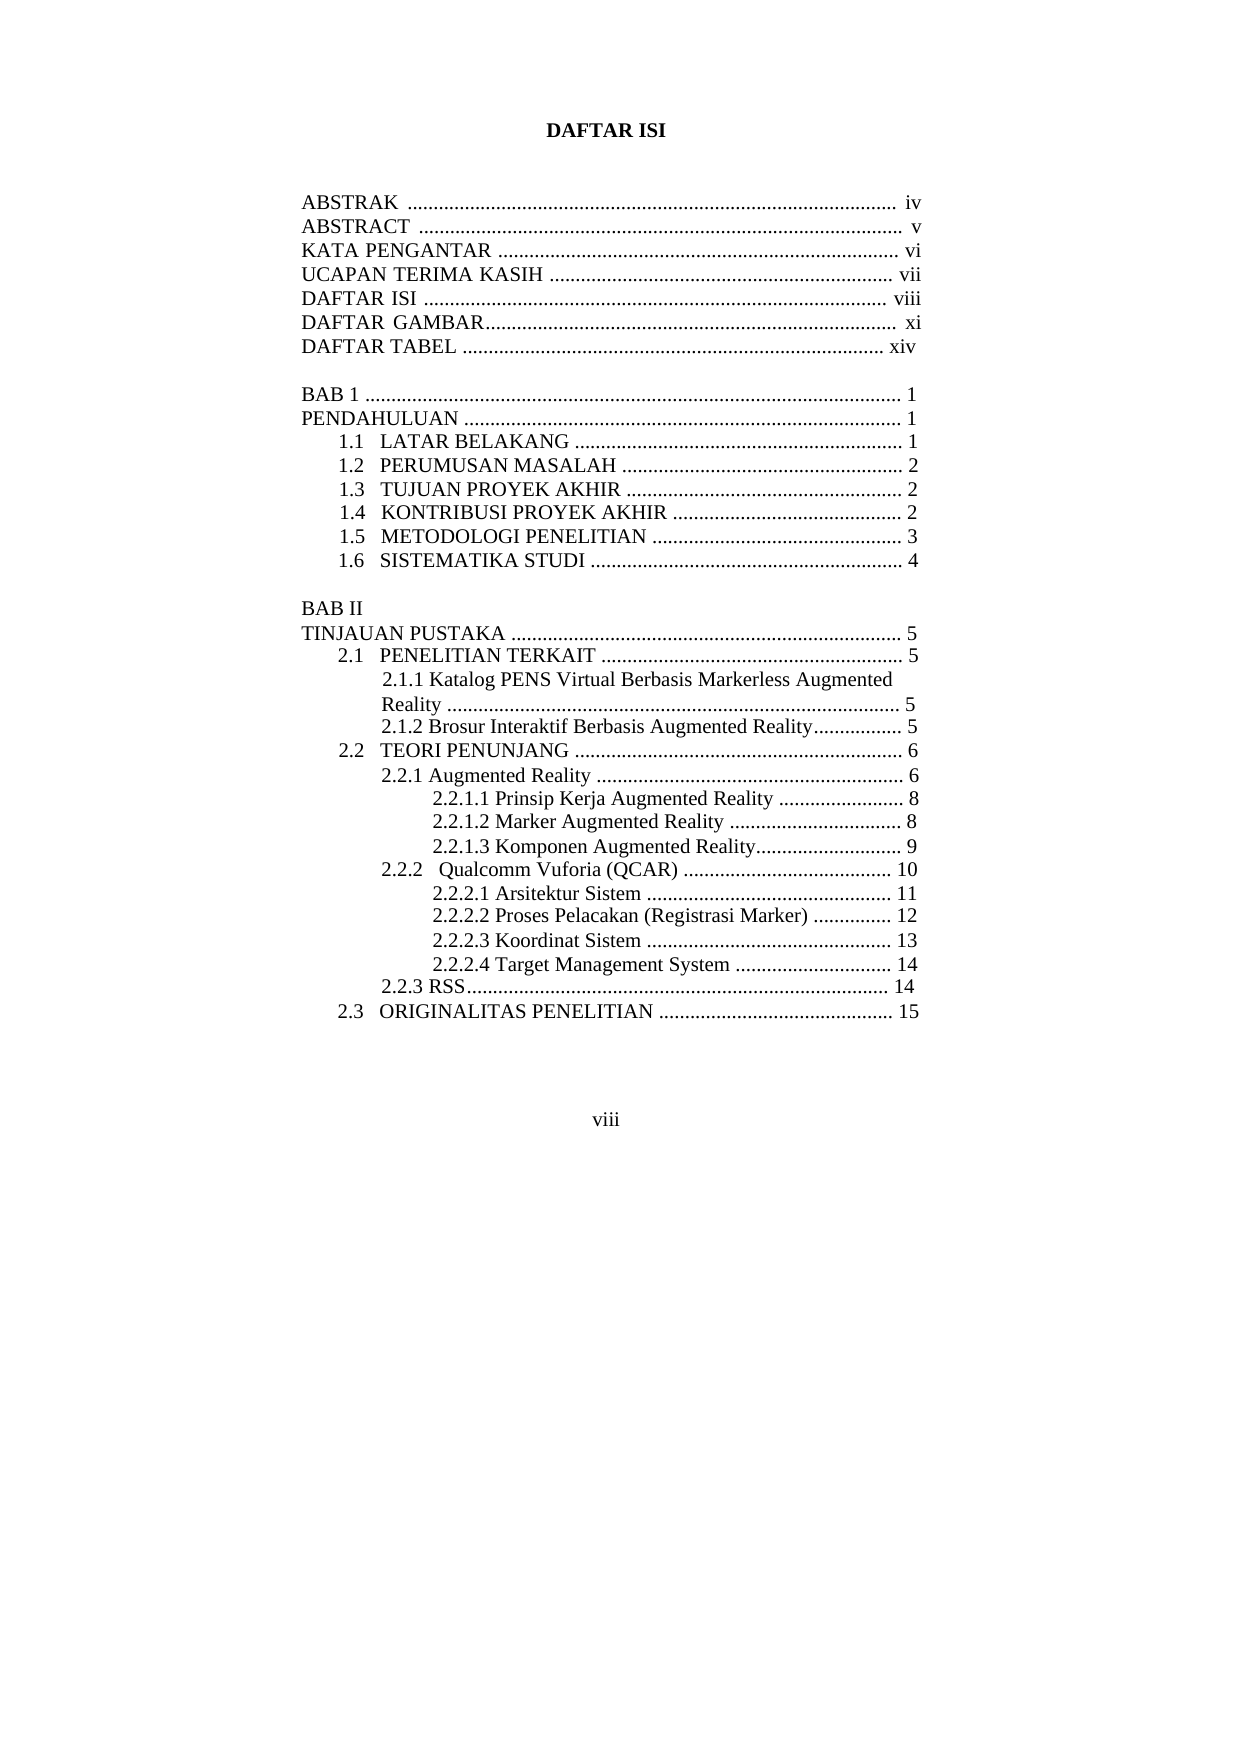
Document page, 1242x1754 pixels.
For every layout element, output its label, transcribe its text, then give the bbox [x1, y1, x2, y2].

text PENDAHULUAN .................................................................................... 1 [301, 406, 921, 430]
text 2.2.1.3 Komponen Augmented Reality............................ 9 [432, 833, 1067, 858]
text viii [588, 1107, 624, 1131]
text 2.1.2 Brosur Interaktif Berbasis Augmented Reality................. 5 [381, 716, 1067, 738]
text 2.3 ORIGINALITAS PENELITIAN ............................................. 15 [335, 998, 921, 1021]
text 2.2.2.2 Proses Pelacakan (Registrasi Marker) ............... 12 [432, 904, 1067, 927]
text 1.5 METODOLOGI PENELITIAN ................................................ 3 [335, 524, 921, 548]
text Reality ....................................................................................... 5 [381, 691, 1067, 716]
text 2.2.3 RSS................................................................................. 14 [381, 976, 1067, 998]
text 1.2 PERUMUSAN MASALAH ...................................................... 2 [335, 453, 921, 477]
text 2.2.2.3 Koordinat Sistem ............................................... 13 [432, 927, 1067, 952]
text 2.2.2.1 Arsitektur Sistem ............................................... 11 [432, 881, 1067, 904]
text 2.2.1.1 Prinsip Kerja Augmented Reality ........................ 8 [432, 787, 1067, 809]
text 2.1.1 Katalog PENS Virtual Berbasis Markerless Augmented [377, 667, 897, 691]
text 2.2.1.2 Marker Augmented Reality ................................. 8 [432, 809, 1067, 833]
text 1.4 KONTRIBUSI PROYEK AKHIR ............................................ 2 [335, 501, 921, 524]
text 2.2 TEORI PENUNJANG ............................................................... 6 [335, 738, 921, 762]
text 2.1 PENELITIAN TERKAIT .......................................................... 5 [335, 644, 921, 667]
text BAB II [301, 596, 368, 620]
text 1.6 SISTEMATIKA STUDI ............................................................ 4 [335, 548, 921, 572]
text 2.2.2 Qualcomm Vuforia (QCAR) ........................................ 10 [381, 858, 1067, 881]
text BAB 1 ....................................................................................................... 1 [301, 382, 921, 406]
text 2.2.1 Augmented Reality ........................................................... 6 [381, 762, 1067, 787]
text 2.2.2.4 Target Management System .............................. 14 [432, 952, 1067, 976]
text ABSTRAK .............................................................................................. iv ABSTRACT ............................................................................................. v KATA PENGANTAR ............................................................................. vi UCAPAN TERIMA KASIH .................................................................. vii DAFTAR ISI ......................................................................................... viii DAFTAR GAMBAR............................................................................... xi DAFTAR TABEL ................................................................................. xiv [301, 190, 921, 358]
text 1.3 TUJUAN PROYEK AKHIR ..................................................... 2 [335, 477, 921, 501]
text DAFTAR ISI [542, 118, 670, 142]
text TINJAUAN PUSTAKA ........................................................................... 5 [301, 620, 921, 644]
text 1.1 LATAR BELAKANG ............................................................... 1 [335, 430, 921, 453]
